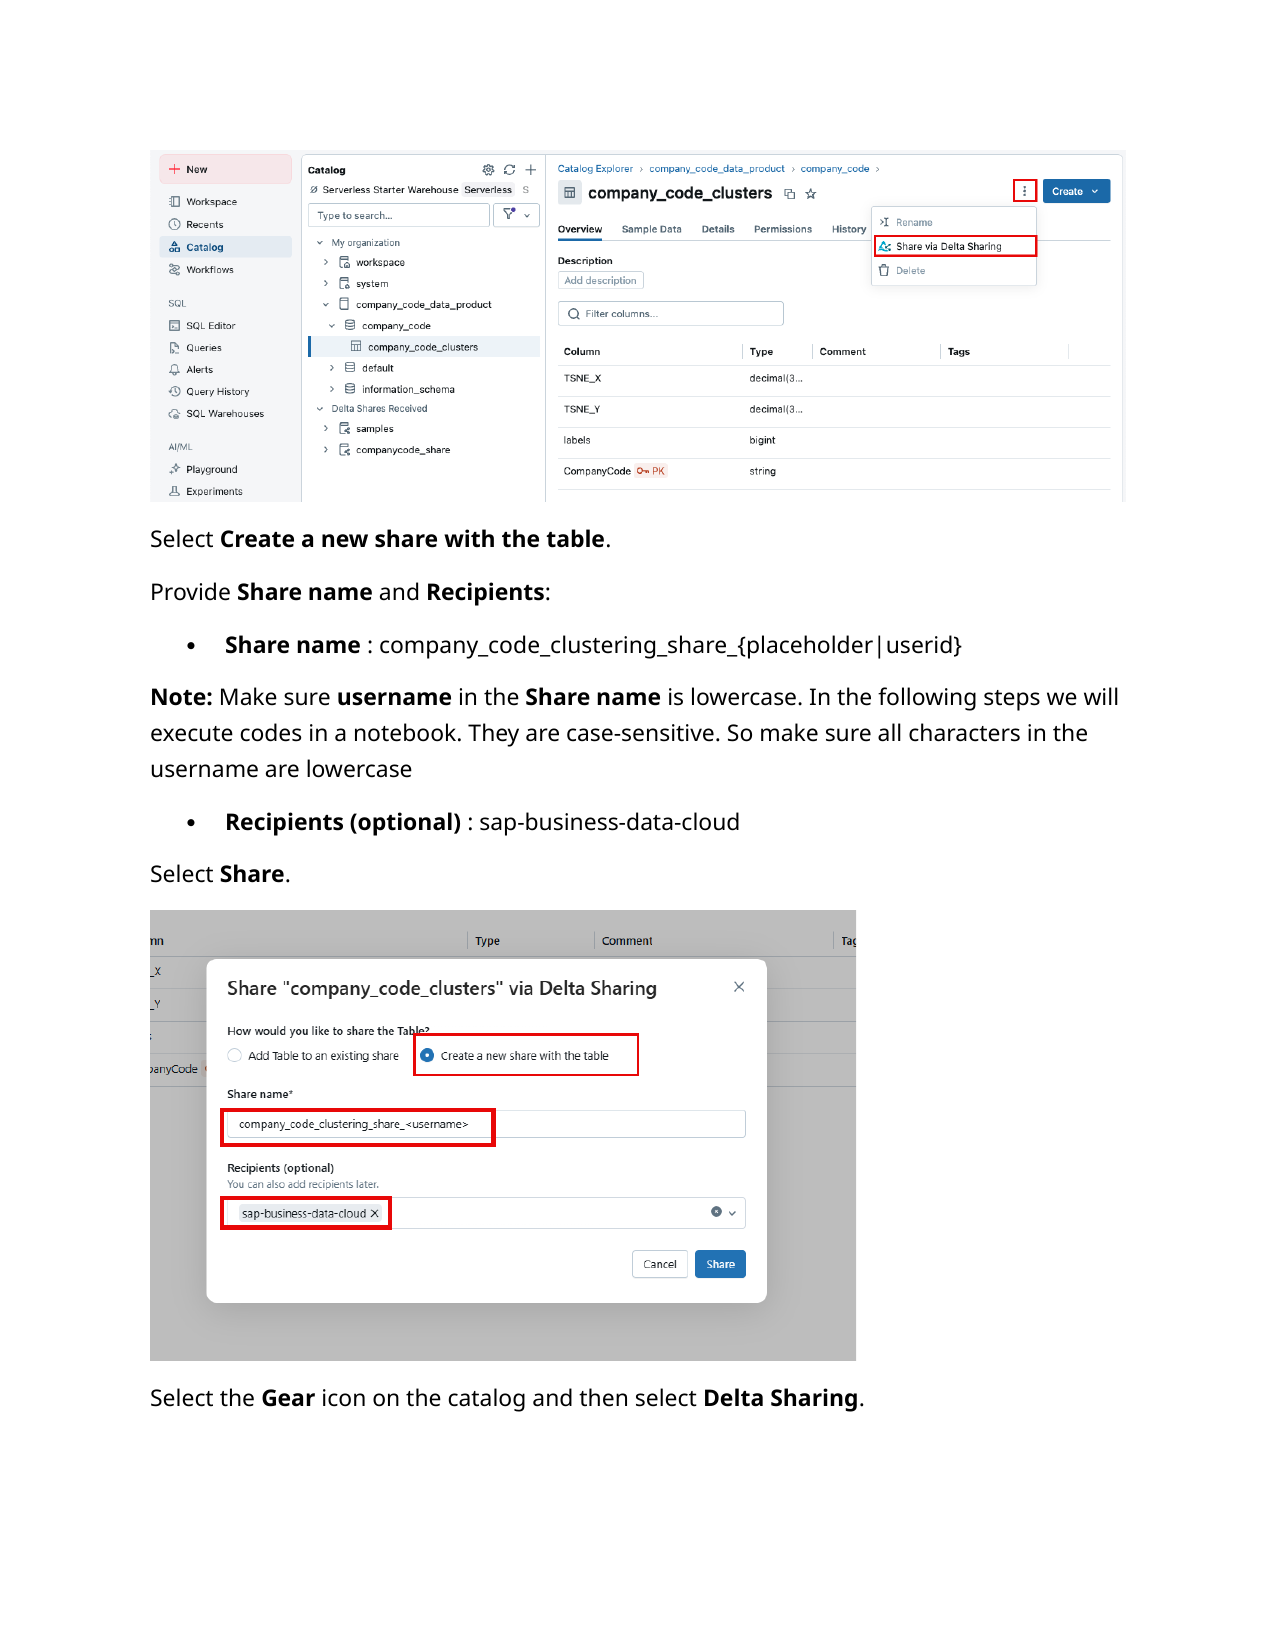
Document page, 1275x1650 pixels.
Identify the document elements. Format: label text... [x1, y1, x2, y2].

picture [150, 910, 857, 1361]
text Select Create a new share with the table. [150, 523, 1125, 554]
text Select Share. [150, 858, 1125, 889]
list Share name : company_code_clustering_share_{placeholder|userid} [187, 628, 1125, 660]
text Select the Gear icon on the catalog and then select Delta Sharing. [150, 1382, 1125, 1414]
picture [150, 150, 1126, 502]
list Recipients (optional) : sap-business-data-cloud [187, 806, 1125, 837]
text Provide Share name and Recipients: [150, 576, 1125, 607]
text Note: Make sure username in the Share name is lowercase. In the following steps we will execute codes in a notebook. They are case-sensitive. So make sure all characters in the username are lowercase [150, 681, 1125, 784]
